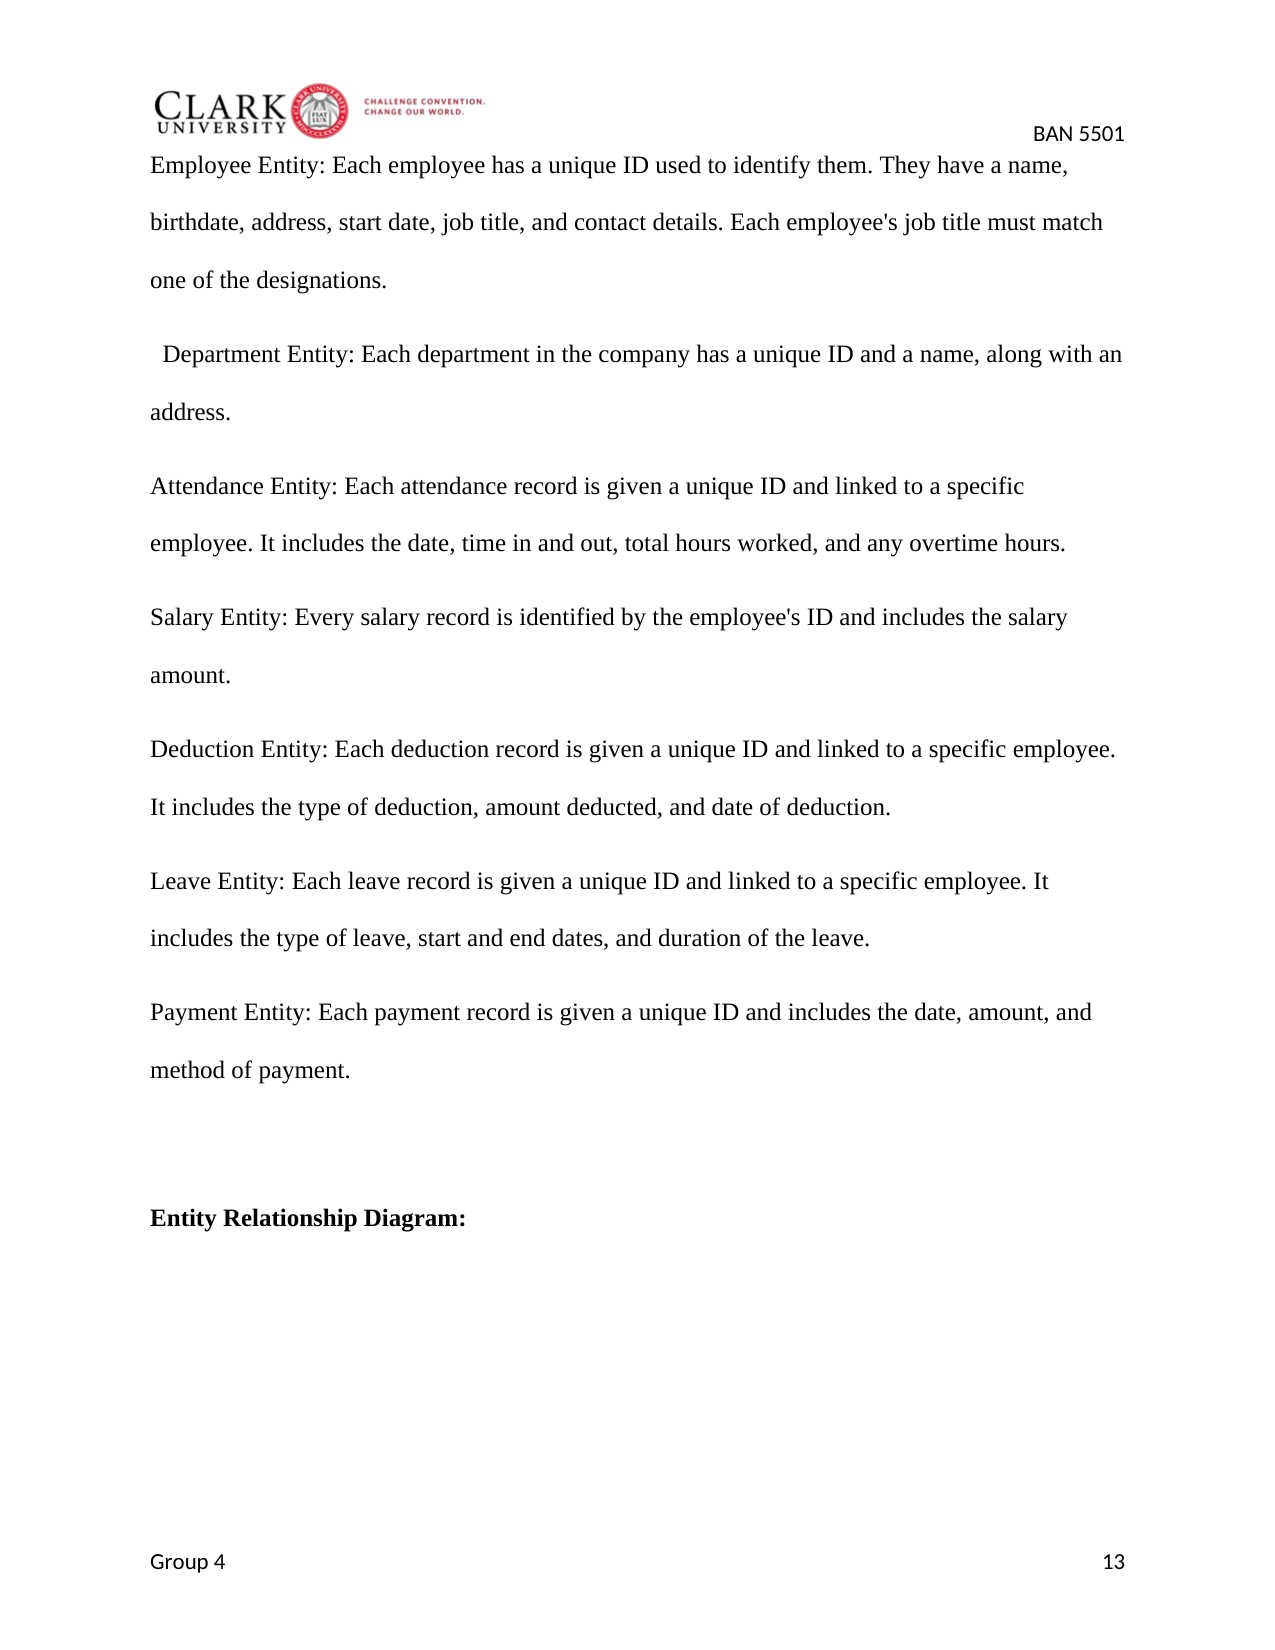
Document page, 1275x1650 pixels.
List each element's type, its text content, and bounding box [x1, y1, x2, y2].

text Salary Entity: Every salary record is identified by the employee's ID and includes the salary amount. [150, 602, 1125, 689]
text Department Entity: Each department in the company has a unique ID and a name, along with an address. [150, 339, 1125, 425]
text Deduction Entity: Each deduction record is given a unique ID and linked to a specific employee. It includes the type of deduction, amount deducted, and date of deduction. [150, 734, 1125, 820]
text Payment Entity: Each payment record is given a unique ID and includes the date, amount, and method of payment. [150, 997, 1125, 1084]
text Entity Relationship Diagram: [150, 1203, 1125, 1232]
text Leave Entity: Each leave record is given a unique ID and linked to a specific employee. It includes the type of leave, start and end dates, and duration of the leave. [150, 866, 1125, 952]
text Attendance Entity: Each attendance record is given a unique ID and linked to a specific employee. It includes the date, time in and out, total hours worked, and any overtime hours. [150, 471, 1125, 557]
text Employee Entity: Each employee has a unique ID used to identify them. They have a name, birthdate, address, start date, job title, and contact details. Each employee's job title must match one of the designations. [150, 150, 1125, 294]
picture [150, 75, 493, 141]
